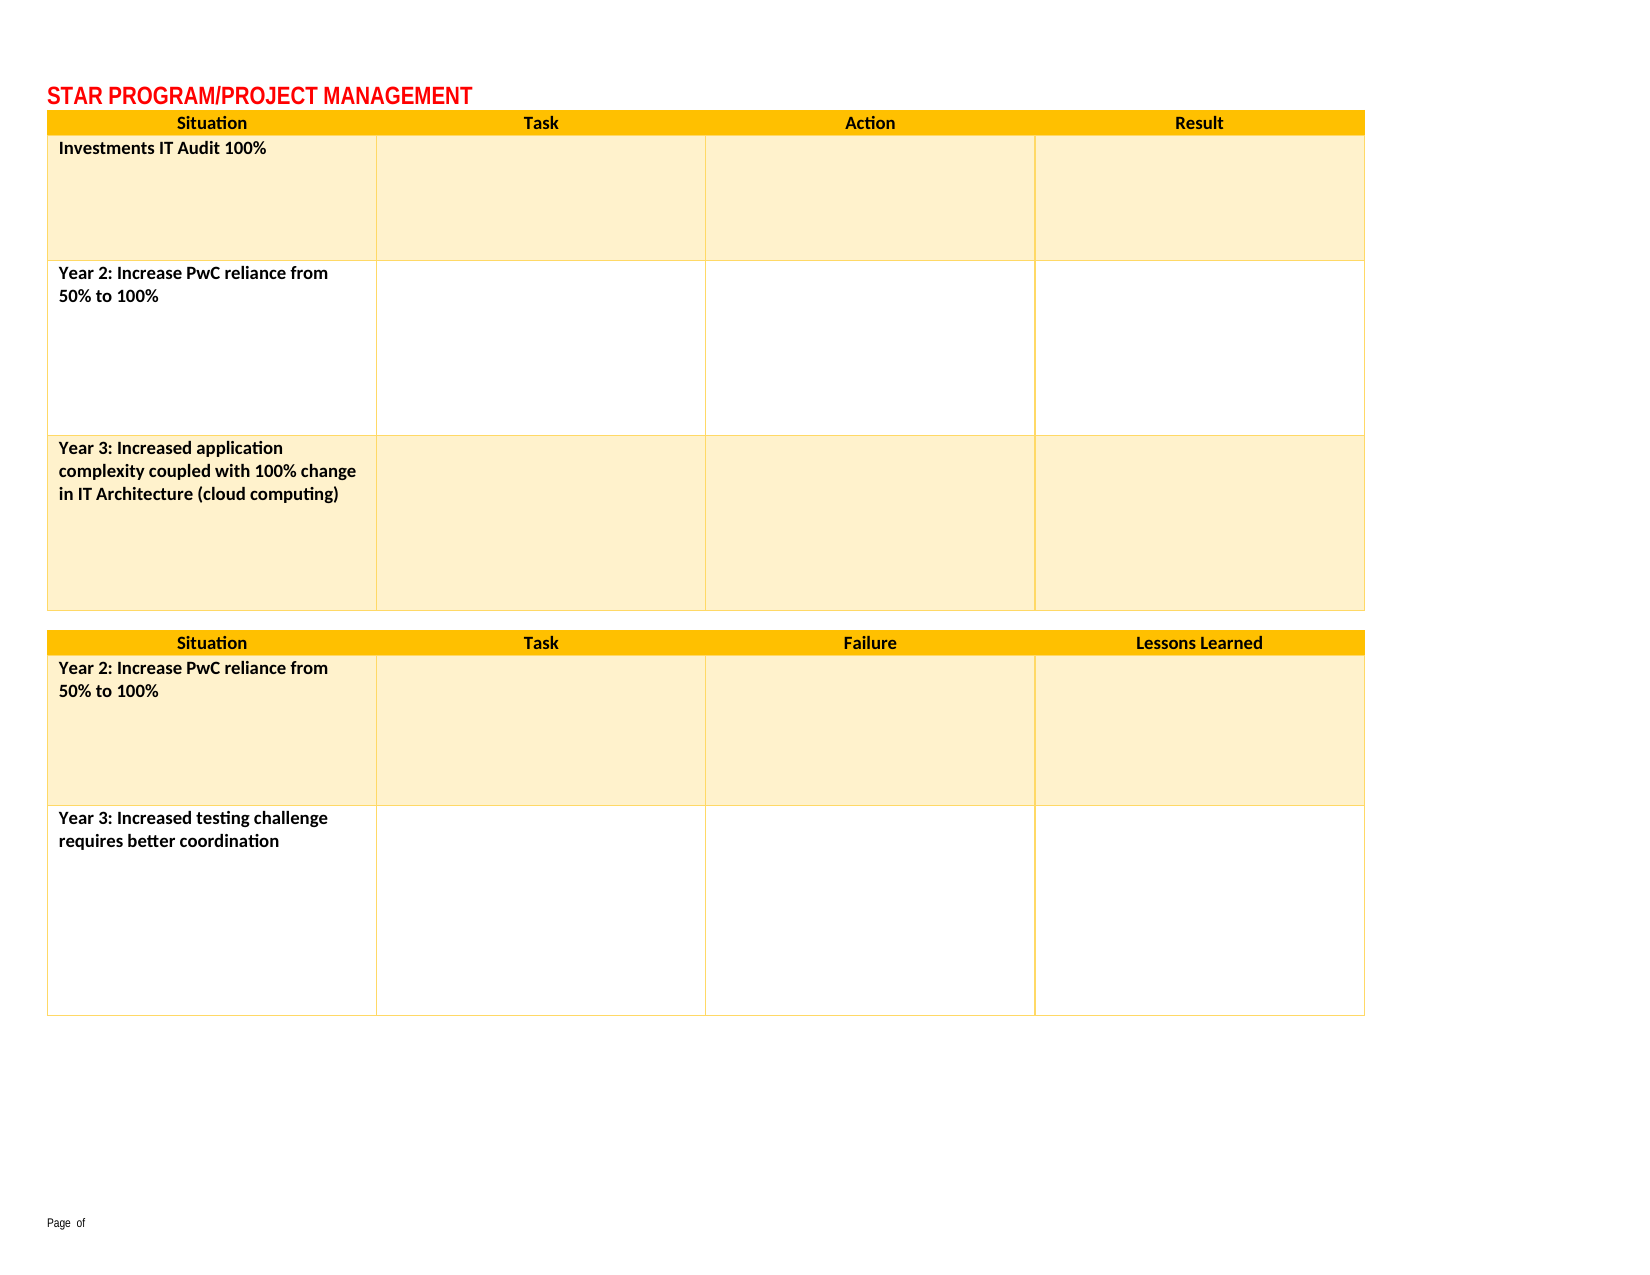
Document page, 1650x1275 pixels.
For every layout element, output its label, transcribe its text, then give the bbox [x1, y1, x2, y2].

table_header Situation [48, 631, 376, 655]
table_cell Investments IT Audit 100% [48, 136, 376, 260]
table_cell [706, 436, 1034, 610]
table_header Task [377, 631, 705, 655]
table_cell [377, 806, 705, 1015]
table_cell [1036, 136, 1364, 260]
table_cell [1036, 436, 1364, 610]
table_cell [706, 656, 1034, 805]
table_cell [377, 656, 705, 805]
table_cell Year 2: Increase PwC reliance from 50% to 100% [48, 261, 376, 435]
table_header Lessons Learned [1036, 631, 1364, 655]
table_cell [706, 261, 1034, 435]
table_header Situation [48, 111, 376, 135]
table_header Result [1036, 111, 1364, 135]
table_cell [706, 136, 1034, 260]
table_cell [706, 806, 1034, 1015]
table_header Action [706, 111, 1034, 135]
table_cell Year 3: Increased testing challenge requires better coordination [48, 806, 376, 1015]
table_header Task [377, 111, 705, 135]
table_cell Year 2: Increase PwC reliance from 50% to 100% [48, 656, 376, 805]
table_cell [377, 136, 705, 260]
table_cell [1036, 806, 1364, 1015]
table_cell [377, 436, 705, 610]
table_cell [377, 261, 705, 435]
subtitle STAR PROGRAM/PROJECT MANAGEMENT [47, 81, 1575, 110]
table_cell [1036, 261, 1364, 435]
table_cell Year 3: Increased application complexity coupled with 100% change in IT Architecture (cloud computing) [48, 436, 376, 610]
table_cell [1036, 656, 1364, 805]
table_header Failure [706, 631, 1034, 655]
